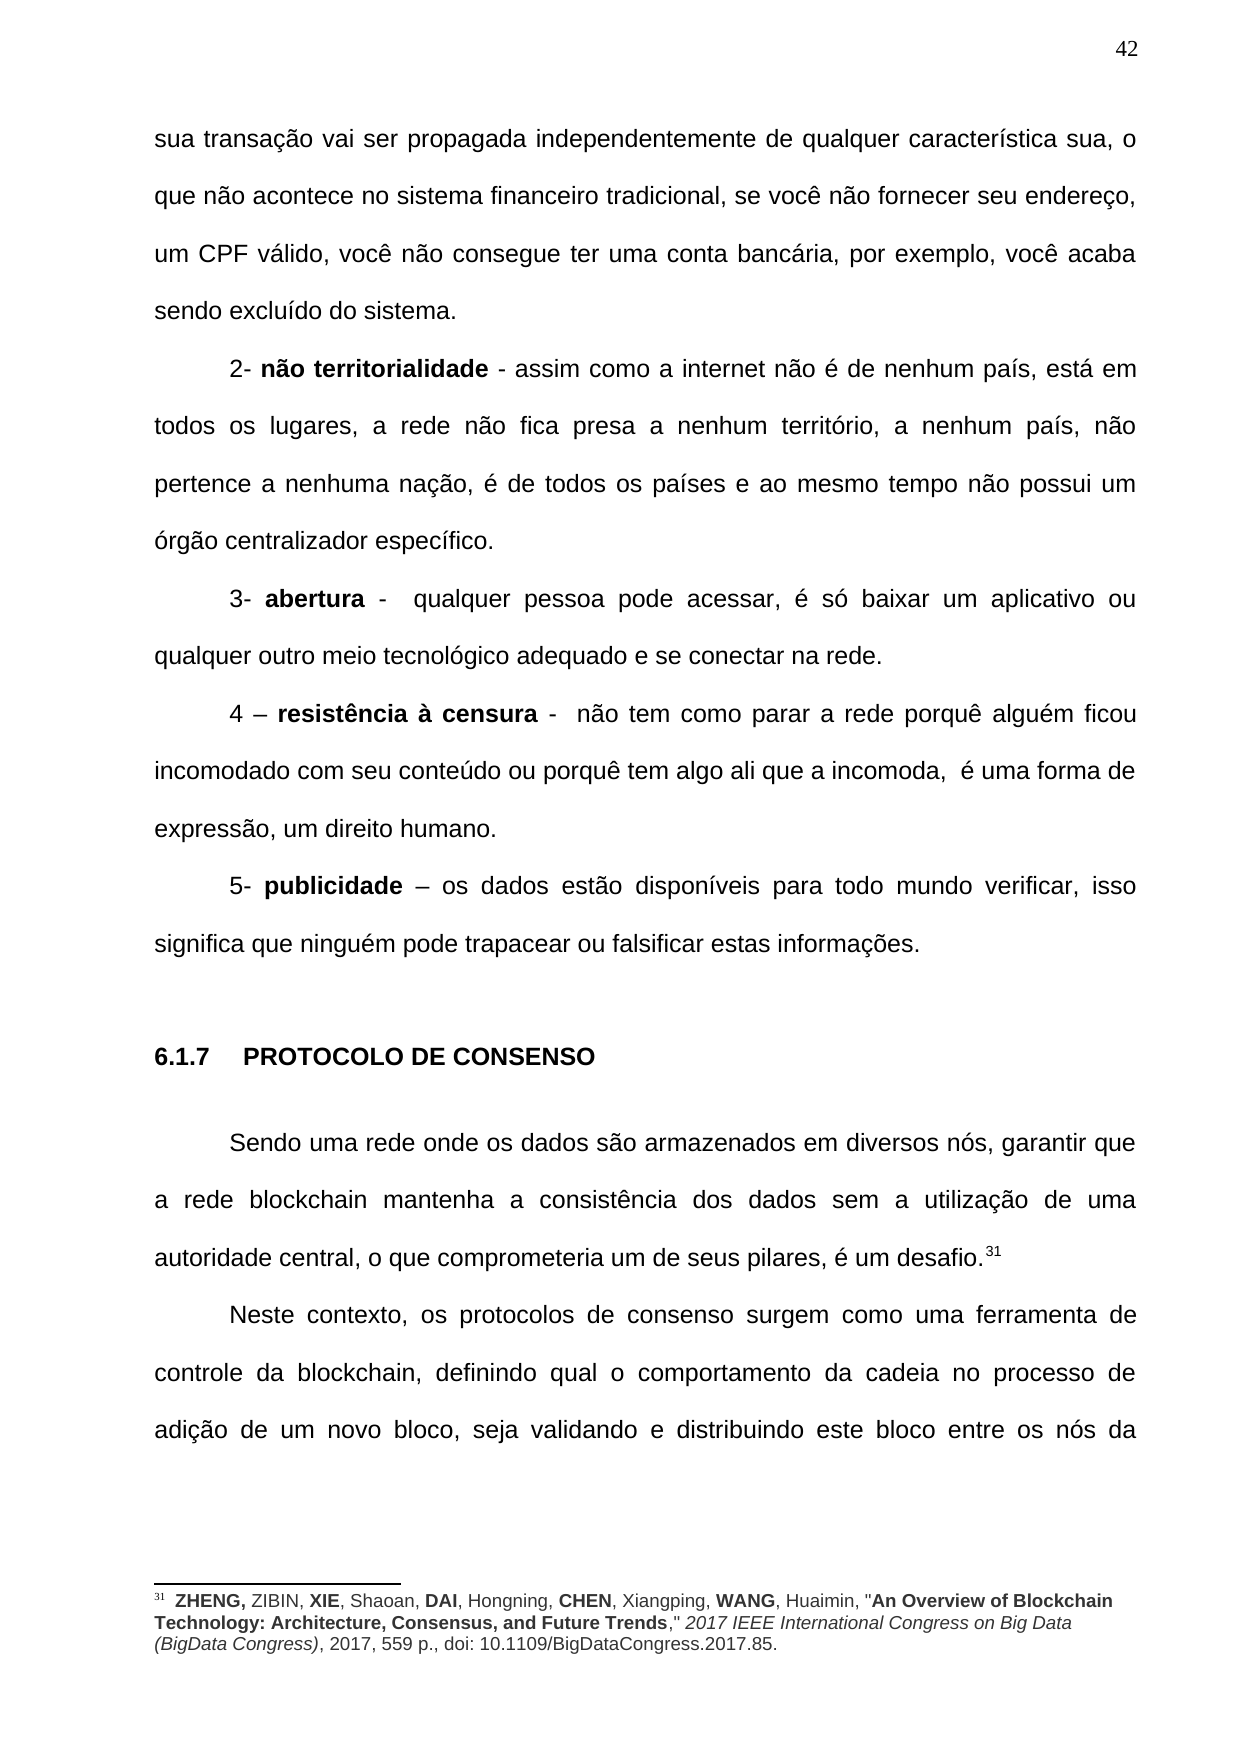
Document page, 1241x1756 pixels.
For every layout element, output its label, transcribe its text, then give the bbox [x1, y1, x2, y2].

text 2- não territorialidade - assim como a internet não é de nenhum país, está em todos os lugares, a rede não fica presa a nenhum território, a nenhum país, não pertence a nenhuma nação, é de todos os países e ao mesmo tempo não possui um órgão centralizador específico. [154, 354, 1138, 555]
subtitle 6.1.7 PROTOCOLO DE CONSENSO [154, 1042, 1138, 1071]
text 3- abertura - qualquer pessoa pode acessar, é só baixar um aplicativo ou qualquer outro meio tecnológico adequado e se conectar na rede. [154, 584, 1138, 670]
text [154, 124, 1138, 325]
text 5- publicidade – os dados estão disponíveis para todo mundo verificar, isso significa que ninguém pode trapacear ou falsificar estas informações. [154, 871, 1138, 958]
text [154, 1300, 1138, 1444]
text 4 – resistência à censura - não tem como parar a rede porquê alguém ficou incomodado com seu conteúdo ou porquê tem algo ali que a incomoda, é uma forma de expressão, um direito humano. [154, 699, 1138, 843]
text Sendo uma rede onde os dados são armazenados em diversos nós, garantir que a rede blockchain mantenha a consistência dos dados sem a utilização de uma autoridade central, o que comprometeria um de seus pilares, é um desafio. [154, 1128, 1138, 1272]
